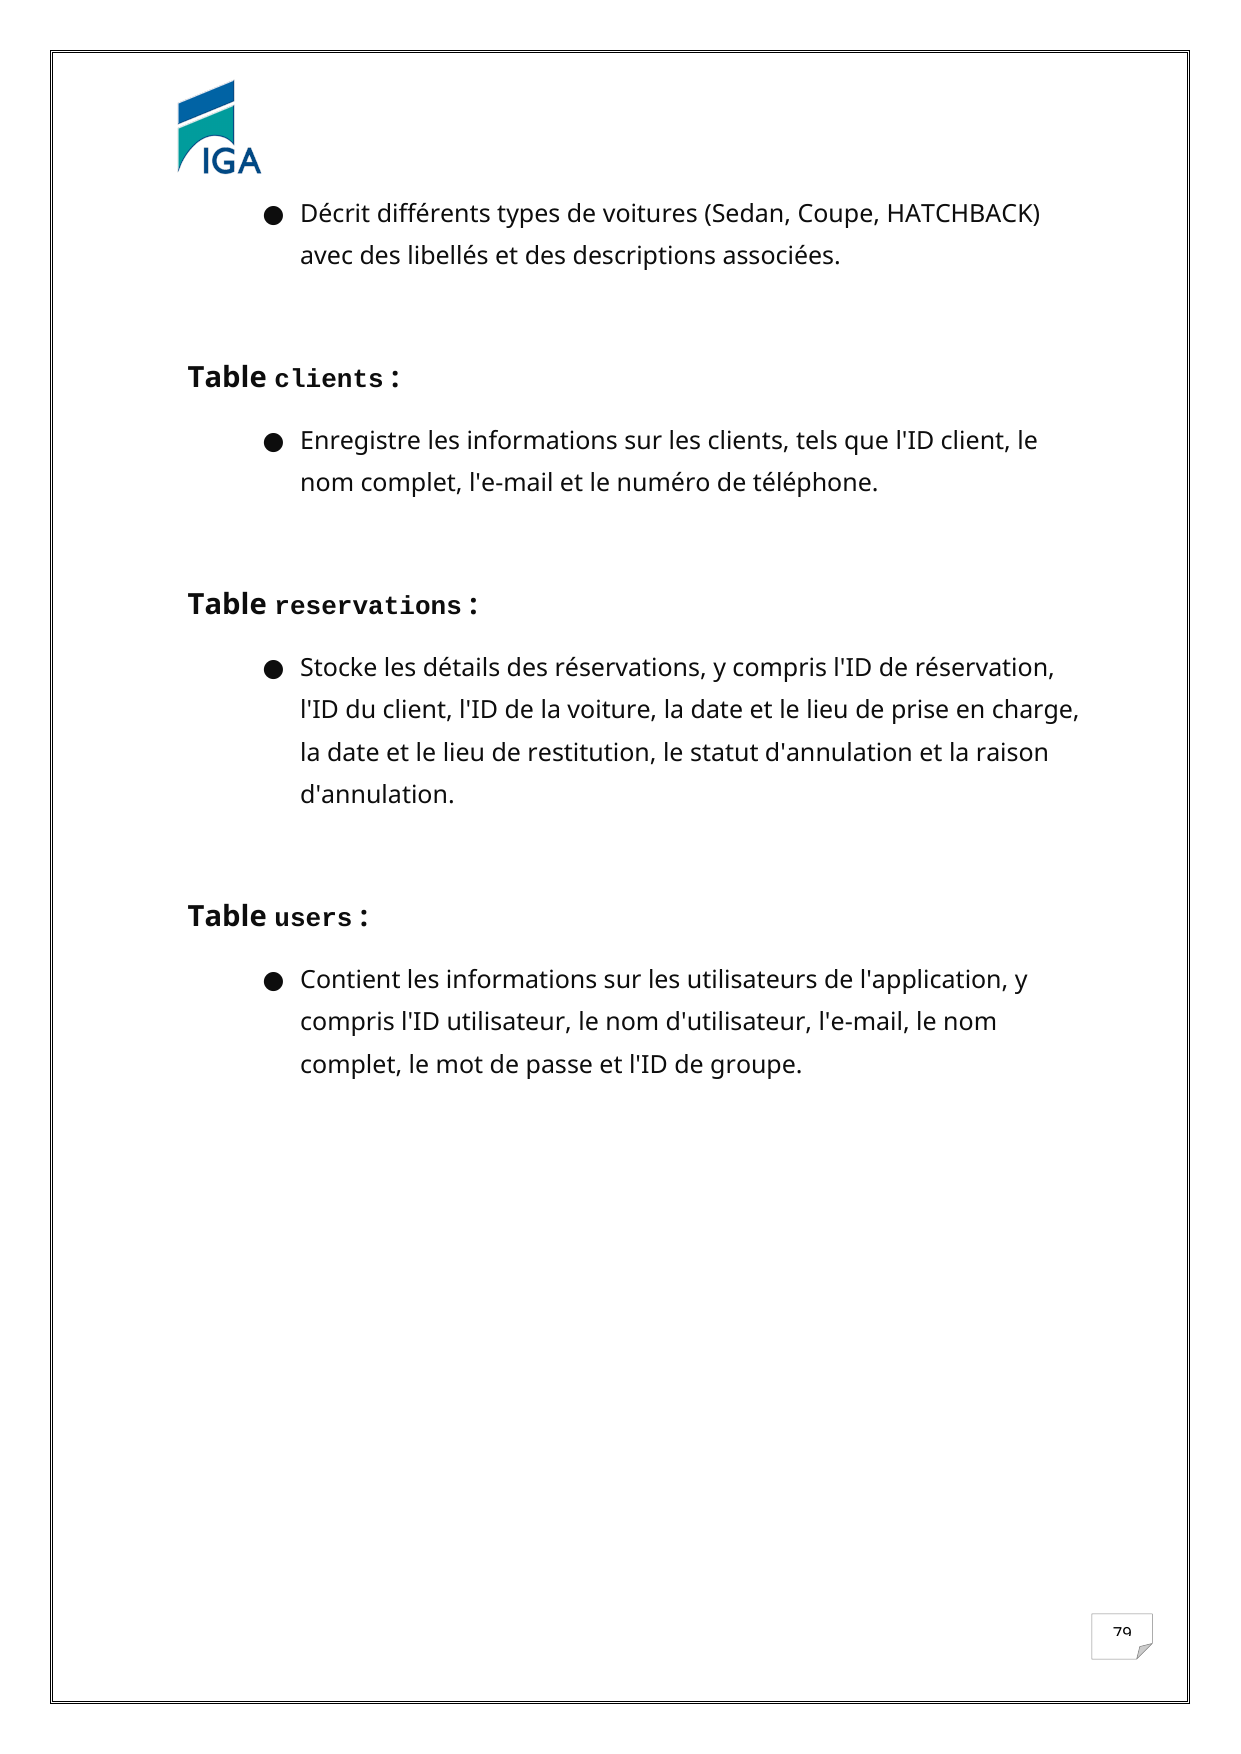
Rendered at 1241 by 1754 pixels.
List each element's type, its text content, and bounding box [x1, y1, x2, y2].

list Stocke les détails des réservations, y compris l'ID de réservation, l'ID du client, l'ID de la voiture, la date et le lieu de prise en charge, la date et le lieu de restitution, le statut d'annulation et la raison d'annulation. [262, 649, 1090, 811]
picture [150, 75, 288, 179]
list Décrit différents types de voitures (Sedan, Coupe, HATCHBACK) avec des libellés et des descriptions associées. [262, 195, 1090, 272]
list Table clients : [187, 356, 1090, 396]
list Table users : [187, 895, 1090, 935]
list Contient les informations sur les utilisateurs de l'application, y compris l'ID utilisateur, le nom d'utilisateur, l'e-mail, le nom complet, le mot de passe et l'ID de groupe. [262, 961, 1090, 1081]
list Enregistre les informations sur les clients, tels que l'ID client, le nom complet, l'e-mail et le numéro de téléphone. [262, 422, 1090, 499]
list Table reservations : [187, 583, 1090, 623]
